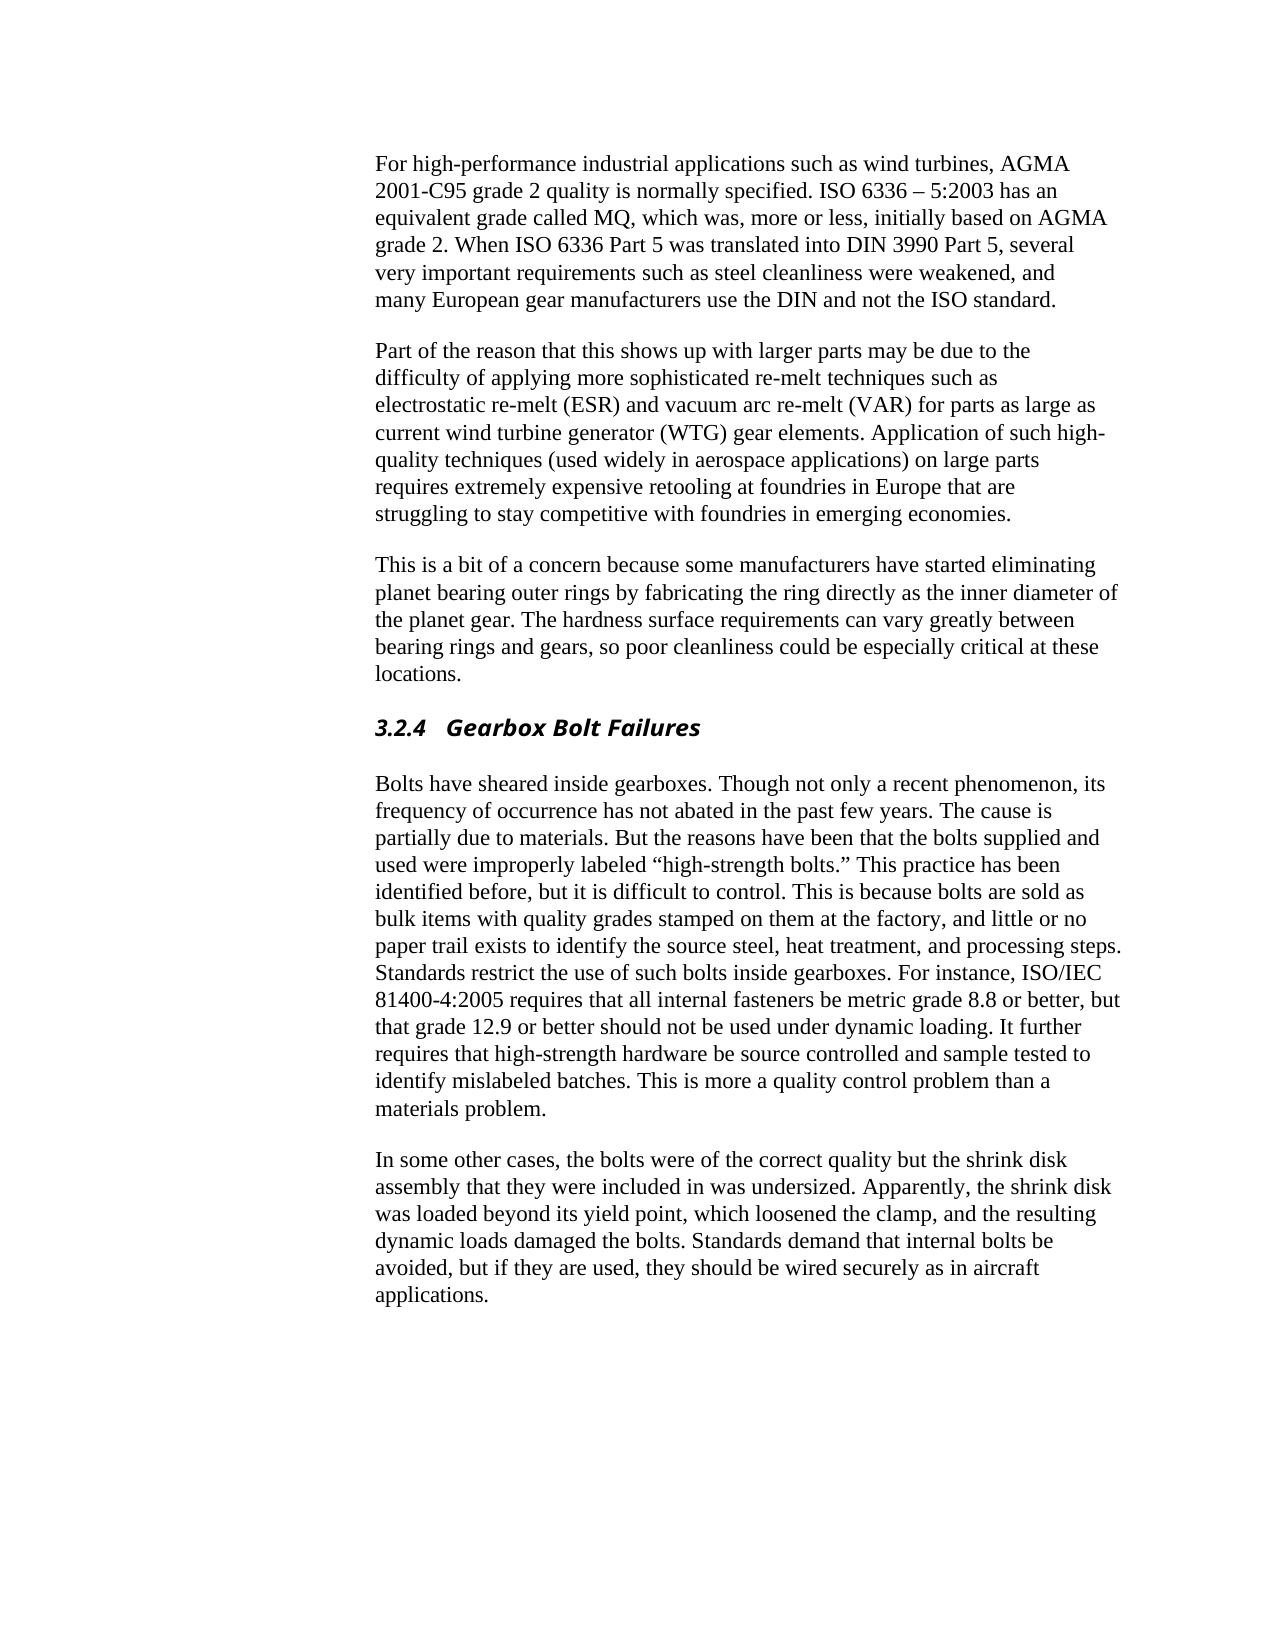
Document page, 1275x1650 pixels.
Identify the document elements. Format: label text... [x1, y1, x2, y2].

text Bolts have sheared inside gearboxes. Though not only a recent phenomenon, its frequency of occurrence has not abated in the past few years. The cause is partially due to materials. But the reasons have been that the bolts supplied and used were improperly labeled “high-strength bolts.” This practice has been identified before, but it is difficult to control. This is because bolts are sold as bulk items with quality grades stamped on them at the factory, and little or no paper trail exists to identify the source steel, heat treatment, and processing steps. Standards restrict the use of such bolts inside gearboxes. For instance, ISO/IEC 81400-4:2005 requires that all internal fasteners be metric grade 8.8 or better, but that grade 12.9 or better should not be used under dynamic loading. It further requires that high-strength hardware be source controlled and sample tested to identify mislabeled batches. This is more a quality control problem than a materials problem. [375, 770, 1125, 1121]
text In some other cases, the bolts were of the correct quality but the shrink disk assembly that they were included in was undersized. Apparently, the shrink disk was loaded beyond its yield point, which loosened the clamp, and the resulting dynamic loads damaged the bolts. Standards demand that internal bolts be avoided, but if they are used, they should be wired securely as in aircraft applications. [375, 1146, 1119, 1308]
subtitle Gearbox Bolt Failures [375, 712, 1194, 743]
text This is a bit of a concern because some manufacturers have started eliminating planet bearing outer rings by fabricating the ring directly as the inner diameter of the planet gear. The hardness surface requirements can vary greatly between bearing rings and gears, so poor cleanliness could be especially critical at these locations. [375, 552, 1119, 686]
text For high-performance industrial applications such as wind turbines, AGMA 2001-C95 grade 2 quality is normally specified. ISO 6336 – 5:2003 has an equivalent grade called MQ, which was, more or less, initially based on AGMA grade 2. When ISO 6336 Part 5 was translated into DIN 3990 Part 5, several very important requirements such as steel cleanliness were weakened, and many European gear manufacturers use the DIN and not the ISO standard. [375, 150, 1108, 312]
text Part of the reason that this shows up with larger parts may be due to the difficulty of applying more sophisticated re-melt techniques such as electrostatic re-melt (ESR) and vacuum arc re-melt (VAR) for parts as large as current wind turbine generator (WTG) gear elements. Application of such high-quality techniques (used widely in aerospace applications) on large parts requires extremely expensive retooling at foundries in Europe that are struggling to stay competitive with foundries in emerging economies. [375, 337, 1109, 526]
